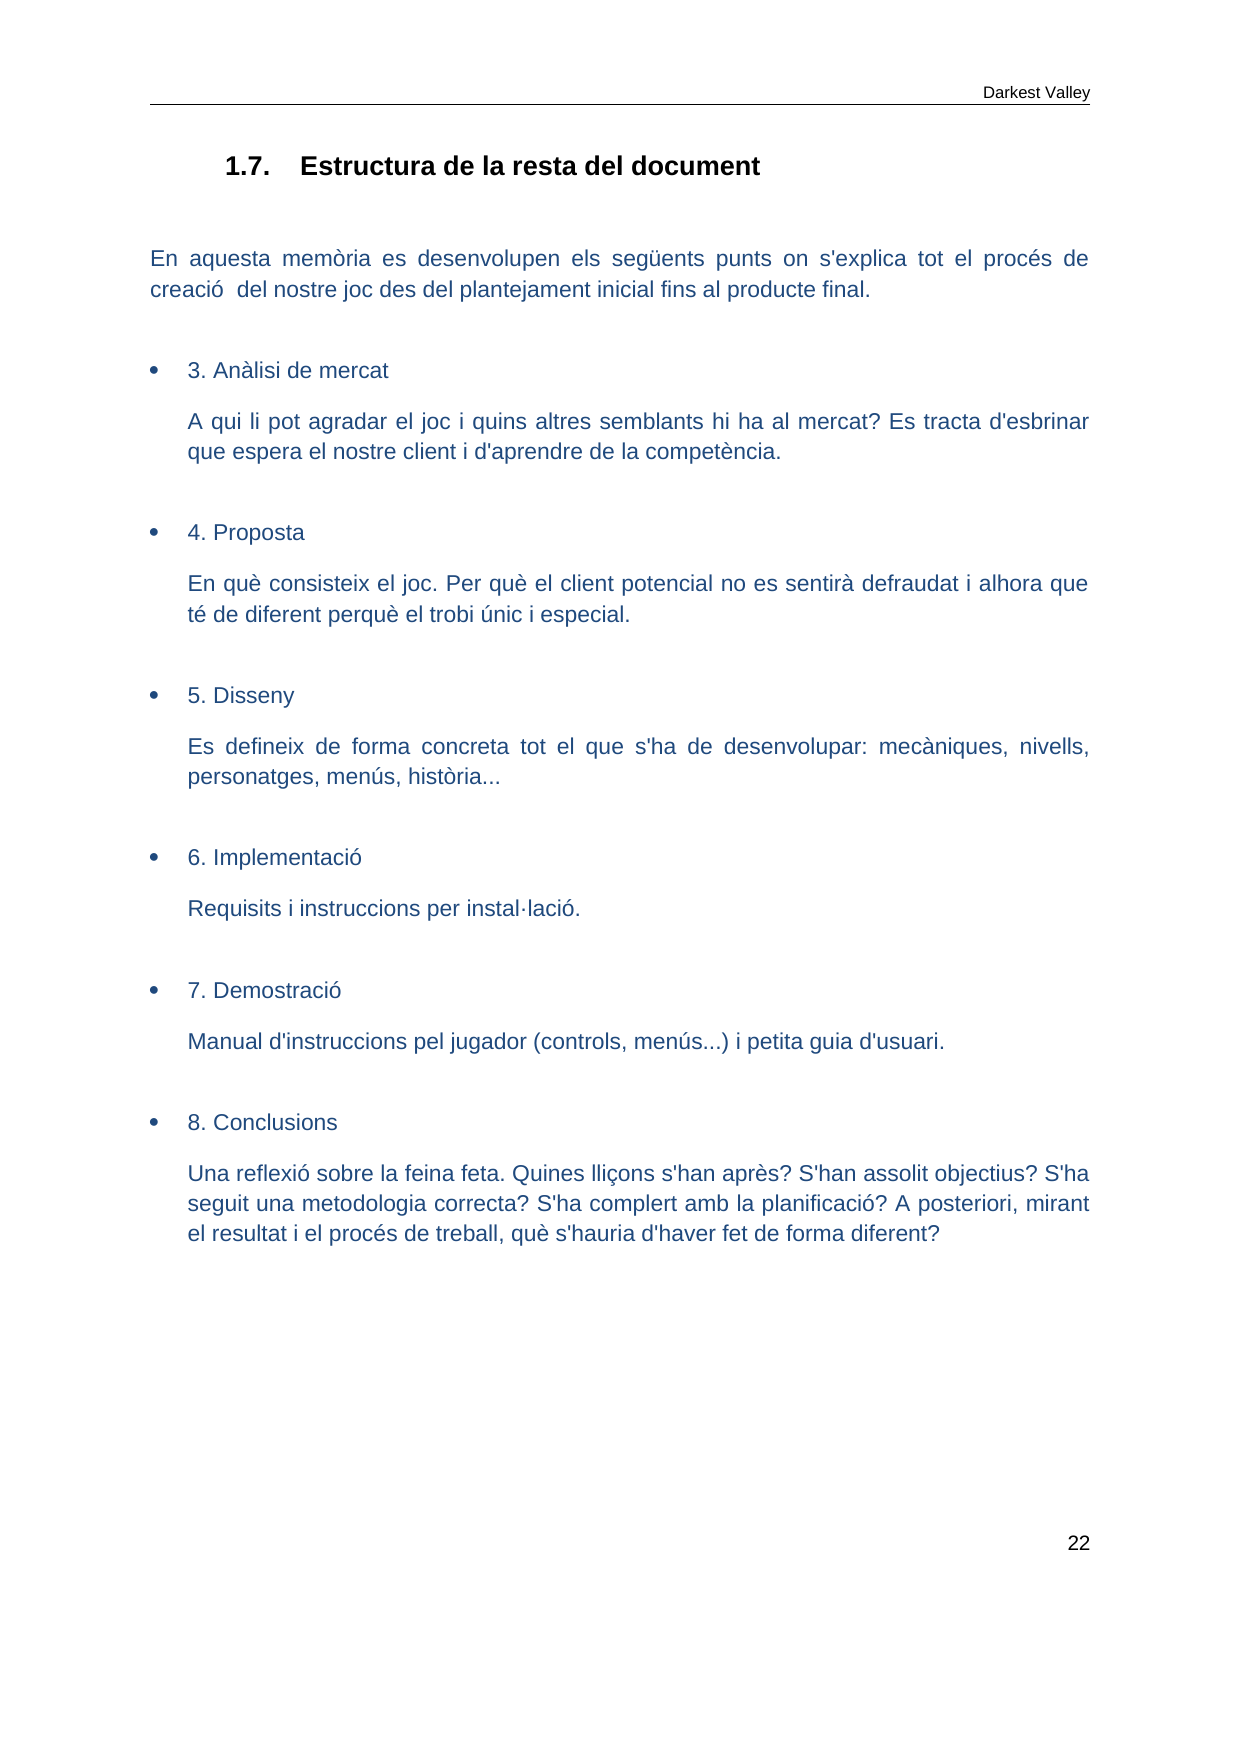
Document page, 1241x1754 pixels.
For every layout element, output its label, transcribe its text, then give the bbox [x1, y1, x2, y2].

subtitle Estructura de la resta del document [225, 150, 1090, 181]
text Manual d'instruccions pel jugador (controls, menús...) i petita guia d'usuari. [187, 1028, 1090, 1054]
list 7. Demostració [150, 977, 1090, 1003]
text Requisits i instruccions per instal·lació. [187, 895, 1090, 922]
list 5. Disseny [150, 682, 1090, 708]
text En què consisteix el joc. Per què el client potencial no es sentirà defraudat i alhora que té de diferent perquè el trobi únic i especial. [187, 570, 1090, 627]
text Una reflexió sobre la feina feta. Quines lliçons s'han après? S'han assolit objectius? S'ha seguit una metodologia correcta? S'ha complert amb la planificació? A posteriori, mirant el resultat i el procés de treball, què s'hauria d'haver fet de forma diferent? [187, 1160, 1090, 1247]
list 6. Implementació [150, 844, 1090, 871]
text Es defineix de forma concreta tot el que s'ha de desenvolupar: mecàniques, nivells, personatges, menús, història... [187, 733, 1090, 789]
text A qui li pot agradar el joc i quins altres semblants hi ha al mercat? Es tracta d'esbrinar que espera el nostre client i d'aprendre de la competència. [187, 408, 1090, 464]
text En aquesta memòria es desenvolupen els següents punts on s'explica tot el procés de creació del nostre joc des del plantejament inicial fins al producte final. [150, 245, 1090, 302]
list 8. Conclusions [150, 1109, 1090, 1135]
list 4. Proposta [150, 519, 1090, 546]
list 3. Anàlisi de mercat [150, 357, 1090, 383]
